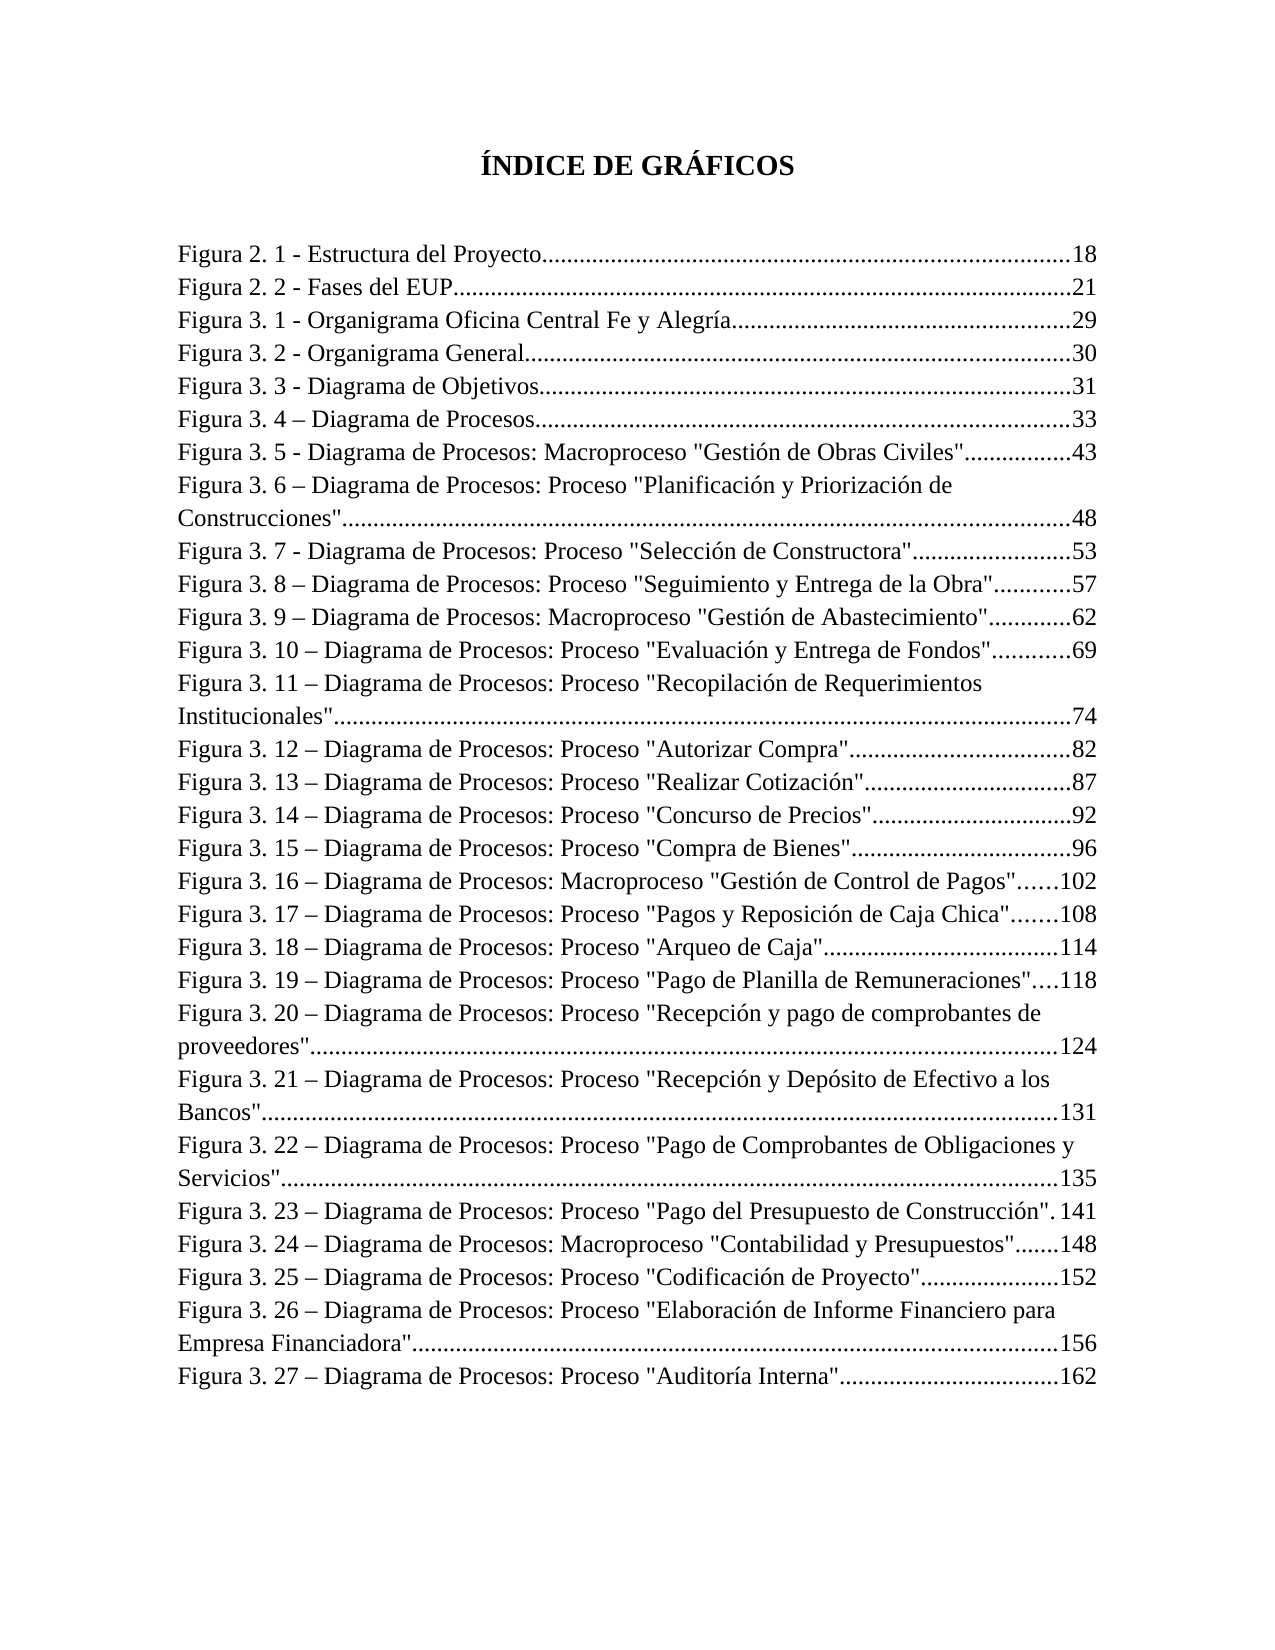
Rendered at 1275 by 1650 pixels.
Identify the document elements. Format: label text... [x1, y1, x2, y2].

text Figura 3. 25 – Diagrama de Procesos: Proceso "Codificación de Proyecto" 152 [177, 1262, 1098, 1291]
text Figura 2. 1 - Estructura del Proyecto 18 [177, 239, 1098, 267]
text Figura 3. 10 – Diagrama de Procesos: Proceso "Evaluación y Entrega de Fondos" 69 [177, 635, 1098, 664]
text Figura 3. 6 – Diagrama de Procesos: Proceso "Planificación y Priorización de Construcciones" 48 [177, 470, 1098, 532]
text Figura 3. 18 – Diagrama de Procesos: Proceso "Arqueo de Caja" 114 [177, 932, 1098, 961]
text Figura 3. 14 – Diagrama de Procesos: Proceso "Concurso de Precios" 92 [177, 800, 1098, 829]
text Figura 3. 13 – Diagrama de Procesos: Proceso "Realizar Cotización" 87 [177, 767, 1098, 796]
text Figura 3. 20 – Diagrama de Procesos: Proceso "Recepción y pago de comprobantes de proveedores" 124 [177, 998, 1098, 1060]
text Figura 3. 11 – Diagrama de Procesos: Proceso "Recopilación de Requerimientos Institucionales" 74 [177, 668, 1098, 730]
text Figura 3. 4 – Diagrama de Procesos 33 [177, 404, 1098, 432]
text Figura 3. 16 – Diagrama de Procesos: Macroproceso "Gestión de Control de Pagos" 102 [177, 866, 1098, 895]
text Figura 3. 1 - Organigrama Oficina Central Fe y Alegría 29 [177, 305, 1098, 333]
text Figura 3. 23 – Diagrama de Procesos: Proceso "Pago del Presupuesto de Construcción" 141 [177, 1196, 1098, 1225]
text Figura 3. 7 - Diagrama de Procesos: Proceso "Selección de Constructora" 53 [177, 536, 1098, 564]
text Figura 3. 3 - Diagrama de Objetivos 31 [177, 371, 1098, 399]
text ÍNDICE DE GRÁFICOS [177, 148, 1098, 181]
text Figura 3. 24 – Diagrama de Procesos: Macroproceso "Contabilidad y Presupuestos" 148 [177, 1229, 1098, 1258]
text Figura 3. 27 – Diagrama de Procesos: Proceso "Auditoría Interna" 162 [177, 1361, 1098, 1390]
text Figura 3. 15 – Diagrama de Procesos: Proceso "Compra de Bienes" 96 [177, 833, 1098, 862]
text Figura 3. 17 – Diagrama de Procesos: Proceso "Pagos y Reposición de Caja Chica" 108 [177, 899, 1098, 928]
text Figura 3. 2 - Organigrama General 30 [177, 338, 1098, 366]
text Figura 3. 5 - Diagrama de Procesos: Macroproceso "Gestión de Obras Civiles" 43 [177, 437, 1098, 466]
text Figura 3. 19 – Diagrama de Procesos: Proceso "Pago de Planilla de Remuneraciones" 118 [177, 965, 1098, 994]
text Figura 3. 8 – Diagrama de Procesos: Proceso "Seguimiento y Entrega de la Obra" 57 [177, 569, 1098, 598]
text Figura 3. 9 – Diagrama de Procesos: Macroproceso "Gestión de Abastecimiento" 62 [177, 602, 1098, 631]
text Figura 3. 26 – Diagrama de Procesos: Proceso "Elaboración de Informe Financiero para Empresa Financiadora" 156 [177, 1295, 1098, 1357]
text Figura 3. 21 – Diagrama de Procesos: Proceso "Recepción y Depósito de Efectivo a los Bancos" 131 [177, 1064, 1098, 1126]
text Figura 2. 2 - Fases del EUP 21 [177, 272, 1098, 300]
text Figura 3. 12 – Diagrama de Procesos: Proceso "Autorizar Compra" 82 [177, 734, 1098, 763]
text Figura 3. 22 – Diagrama de Procesos: Proceso "Pago de Comprobantes de Obligaciones y Servicios" 135 [177, 1130, 1098, 1192]
